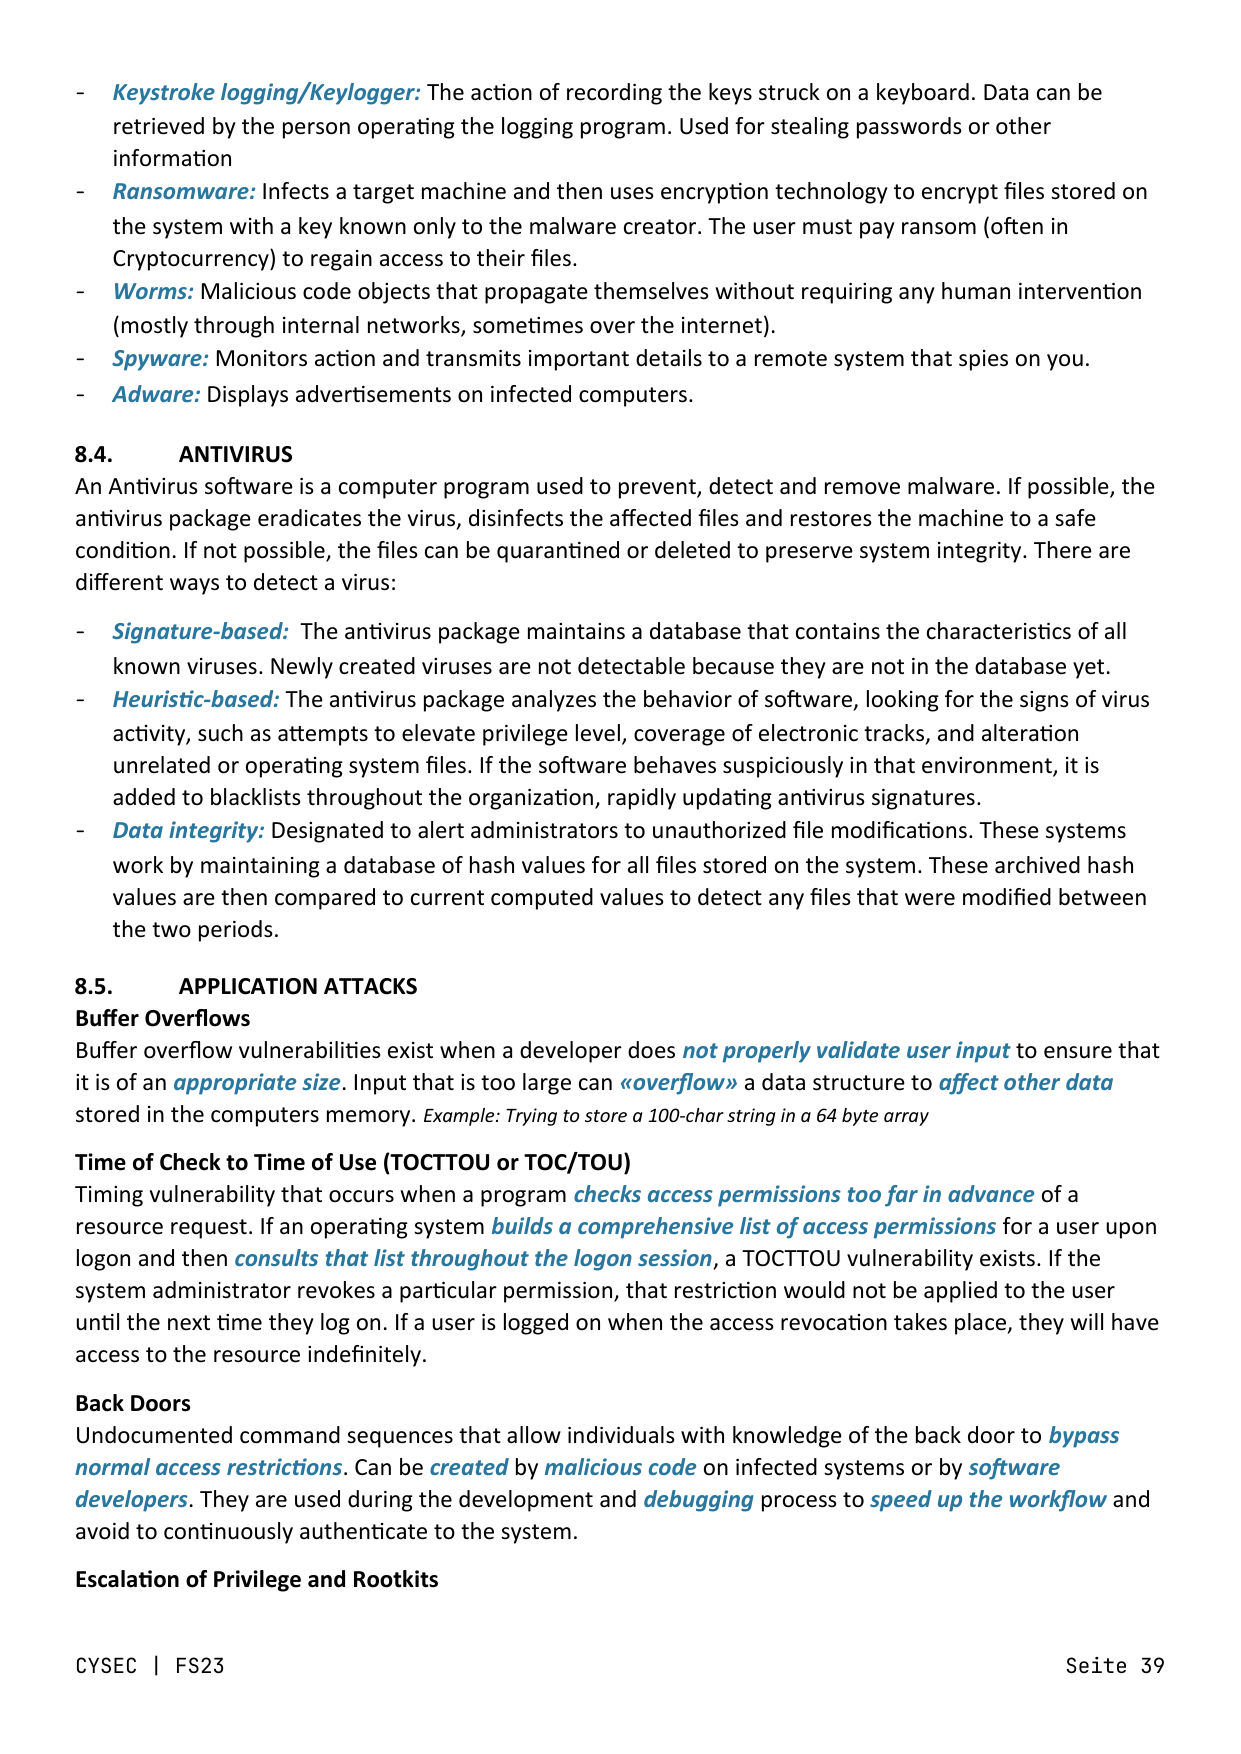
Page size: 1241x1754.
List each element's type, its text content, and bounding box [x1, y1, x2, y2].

text Ransomware: Infects a target machine and then uses encryption technology to encrypt files stored on the system with a key known only to the malware creator. The user must pay ransom (often in Cryptocurrency) to regain access to their files. [75, 174, 1165, 272]
text Signature-based: The antivirus package maintains a database that contains the characteristics of all known viruses. Newly created viruses are not detectable because they are not in the database yet. [75, 614, 1165, 681]
text Adware: Displays advertisements on infected computers. [75, 377, 1165, 411]
text Heuristic-based: The antivirus package analyzes the behavior of software, looking for the signs of virus activity, such as attempts to elevate privilege level, coverage of electronic tracks, and alteration unrelated or operating system files. If the software behaves suspiciously in that environment, it is added to blacklists throughout the organization, rapidly updating antivirus signatures. [75, 682, 1165, 812]
text Undocumented command sequences that allow individuals with knowledge of the back door to bypass normal access restrictions. Can be created by malicious code on infected systems or by software developers. They are used during the development and debugging process to speed up the workflow and avoid to continuously authenticate to the system. [75, 1419, 1165, 1545]
text An Antivirus software is a computer program used to prevent, detect and remove malware. If possible, the antivirus package eradicates the virus, disinfects the affected files and restores the machine to a safe condition. If not possible, the files can be quarantined or deleted to preserve system integrity. There are different ways to detect a virus: [75, 470, 1165, 596]
text Buffer Overflows [75, 1002, 1165, 1032]
text Spyware: Monitors action and transmits important details to a remote system that spies on you. [75, 341, 1165, 376]
text Keystroke logging/Keylogger: The action of recording the keys struck on a keyboard. Data can be retrieved by the person operating the logging program. Used for stealing passwords or other information [75, 75, 1165, 173]
text Back Doors [75, 1387, 1165, 1417]
text Worms: Malicious code objects that propagate themselves without requiring any human intervention (mostly through internal networks, sometimes over the internet). [75, 274, 1165, 340]
text Buffer overflow vulnerabilities exist when a developer does not properly validate user input to ensure that it is of an appropriate size. Input that is too large can «overflow» a data structure to affect other data stored in the computers memory. Example: Trying to store a 100-char string in a 64 byte array [75, 1034, 1165, 1128]
text Timing vulnerability that occurs when a program checks access permissions too far in advance of a resource request. If an operating system builds a comprehensive list of access permissions for a user upon logon and then consults that list throughout the logon session, a TOCTTOU vulnerability exists. If the system administrator revokes a particular permission, that restriction would not be applied to the user until the next time they log on. If a user is logged on when the access revocation takes place, they will have access to the resource indefinitely. [75, 1178, 1165, 1369]
text Time of Check to Time of Use (TOCTTOU or TOC/TOU) [75, 1146, 1165, 1177]
subtitle Application Attacks [74, 970, 1165, 1000]
text Data integrity: Designated to alert administrators to unauthorized file modifications. These systems work by maintaining a database of hash values for all files stored on the system. These archived hash values are then compared to current computed values to detect any files that were modified between the two periods. [75, 813, 1165, 943]
subtitle Antivirus [74, 438, 1165, 468]
text Escalation of Privilege and Rootkits [75, 1563, 1165, 1594]
